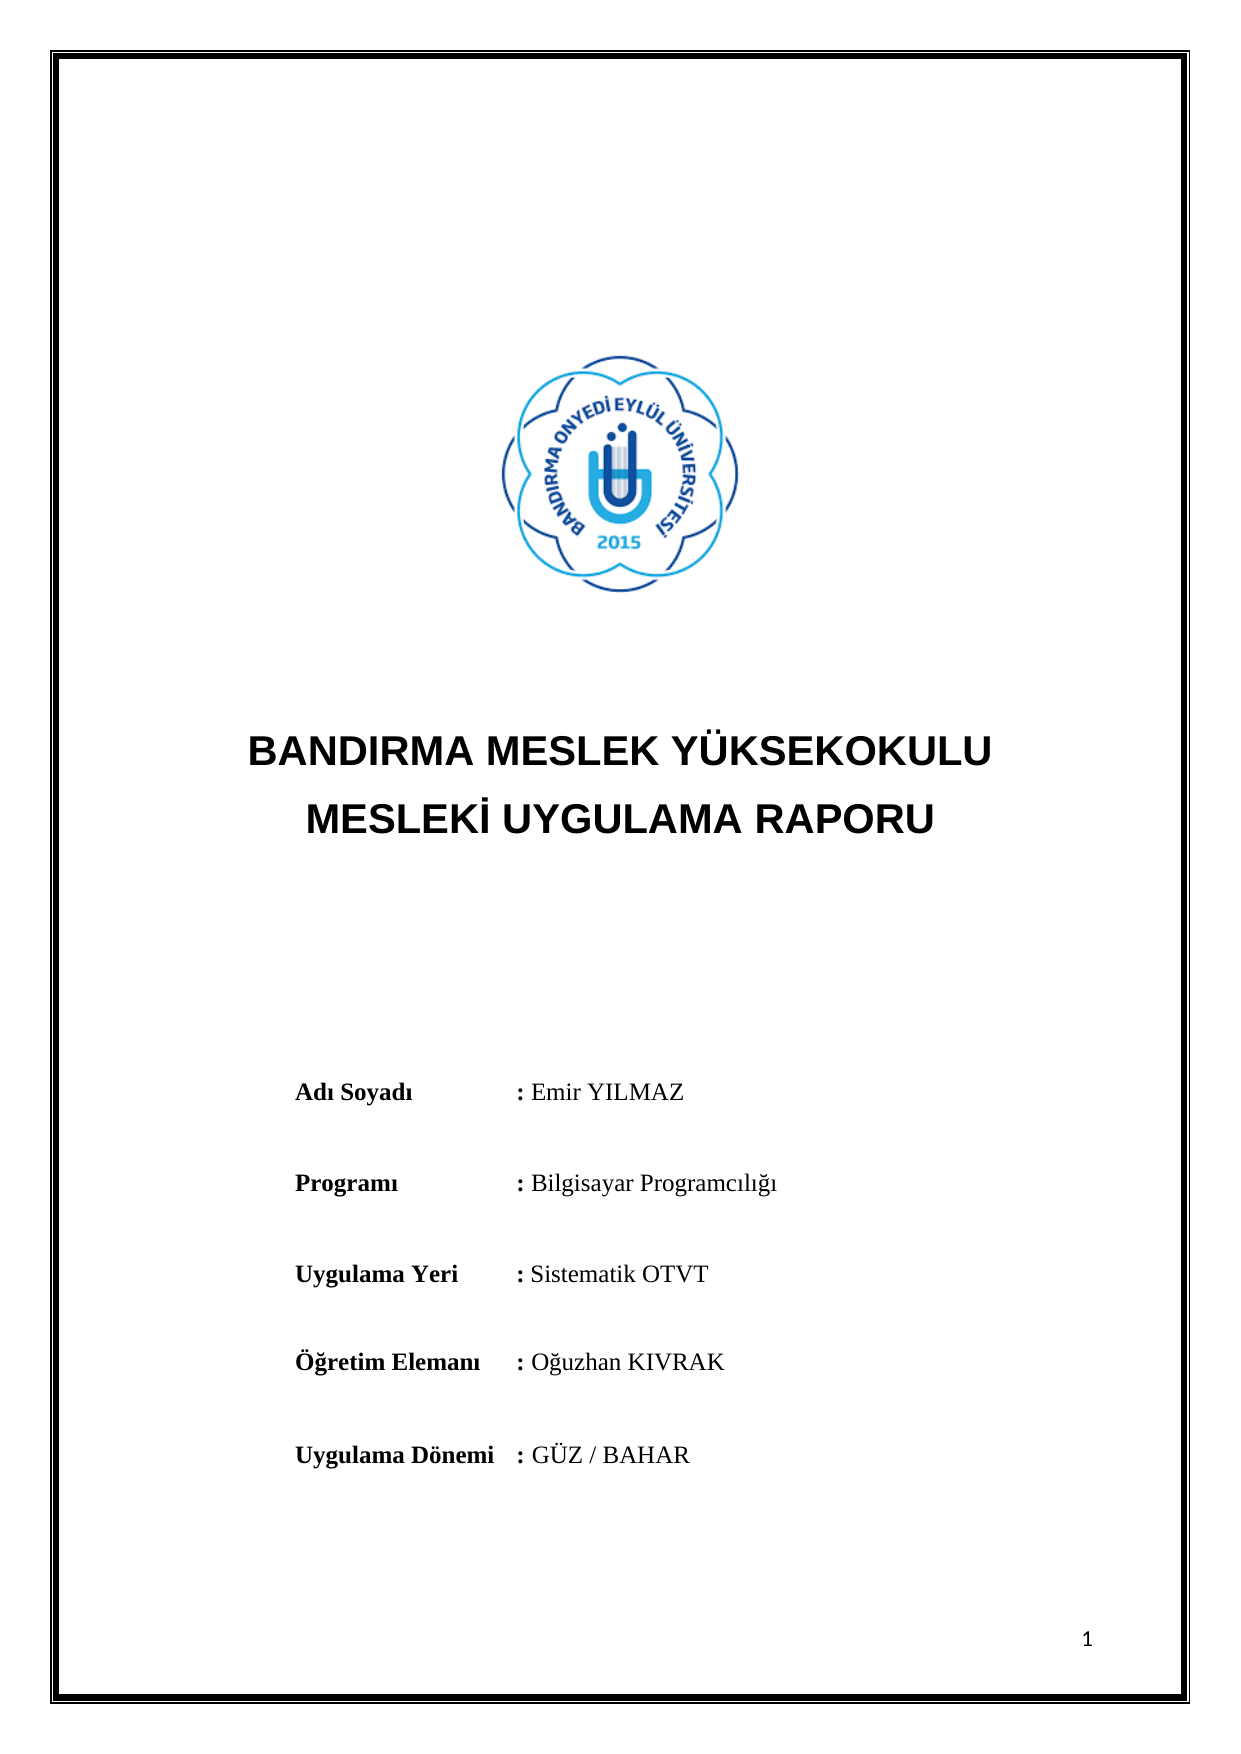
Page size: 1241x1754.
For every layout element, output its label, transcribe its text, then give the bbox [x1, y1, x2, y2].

text Öğretim Elemanı : Oğuzhan KIVRAK [147, 1347, 1093, 1376]
text Uygulama Yeri : Sistematik OTVT [147, 1259, 1093, 1288]
text Adı Soyadı : Emir YILMAZ [147, 1077, 1093, 1106]
text BANDIRMA MESLEK YÜKSEKOKULU [147, 727, 1093, 774]
subtitle MESLEKİ UYGULAMA RAPORU [147, 794, 1093, 842]
text Programı : Bilgisayar Programcılığı [147, 1168, 1093, 1197]
picture [475, 329, 765, 619]
text Uygulama Dönemi : GÜZ / BAHAR [147, 1441, 1093, 1469]
